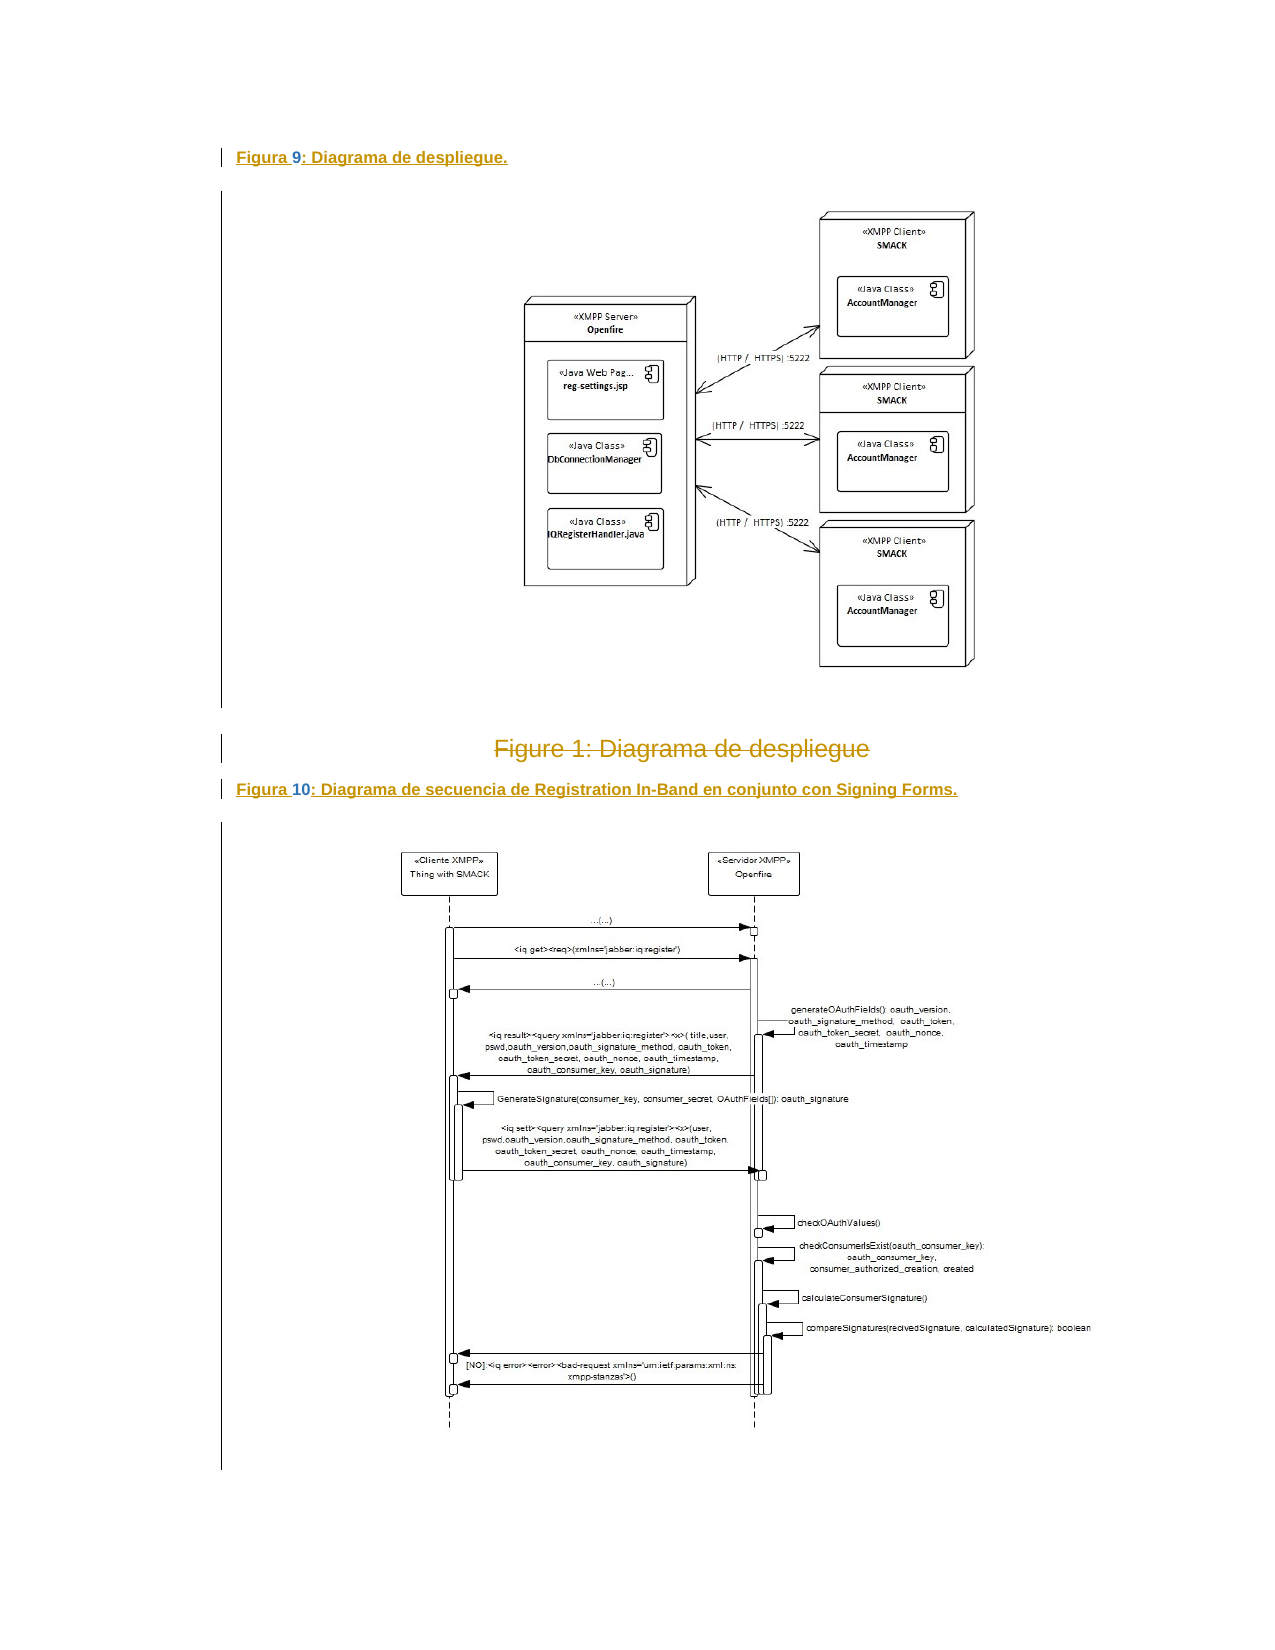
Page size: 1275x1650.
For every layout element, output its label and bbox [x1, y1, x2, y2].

picture [388, 822, 1097, 1471]
picture [489, 190, 996, 708]
